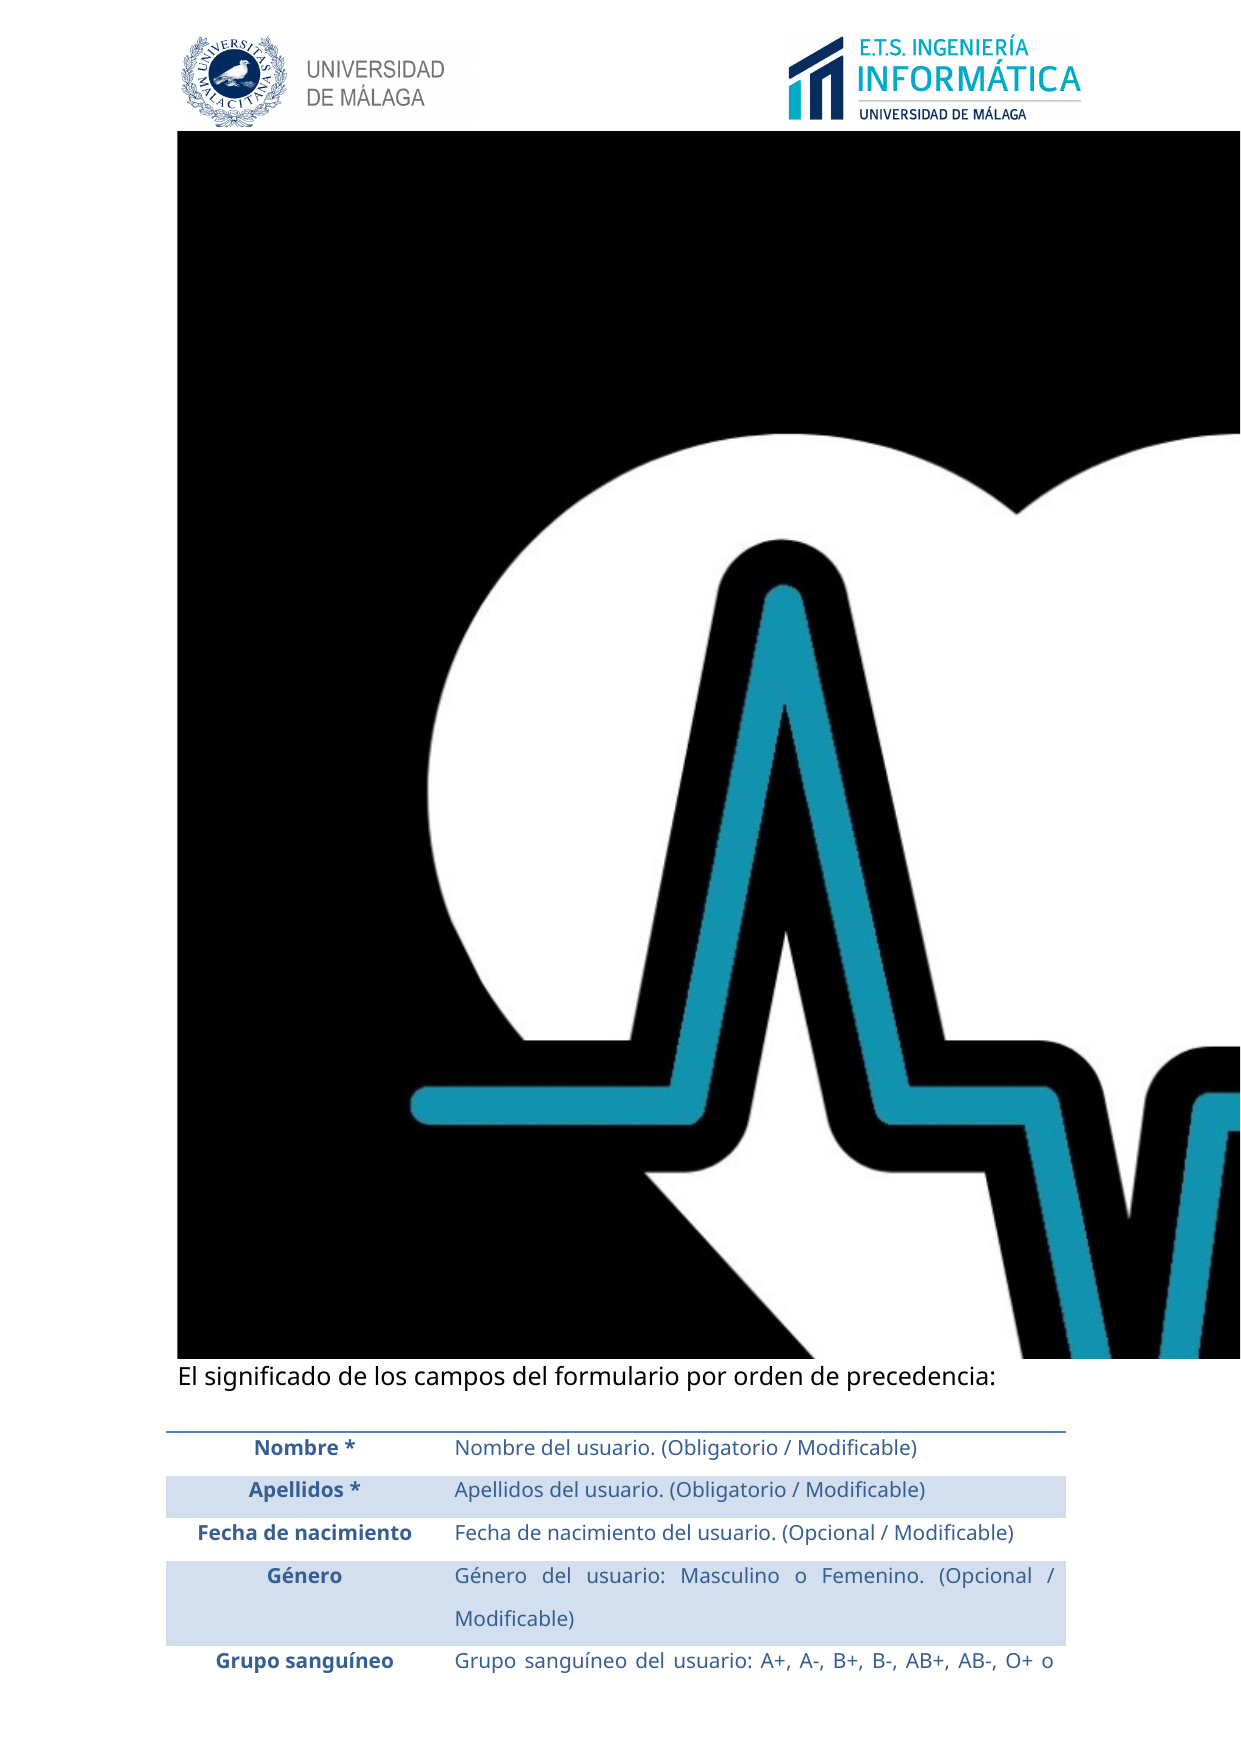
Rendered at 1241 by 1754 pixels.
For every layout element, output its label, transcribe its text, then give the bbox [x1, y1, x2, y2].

table_cell Fecha de nacimiento del usuario. (Opcional / Modificable) [443, 1518, 1066, 1561]
picture [786, 34, 1083, 122]
picture [180, 35, 477, 127]
table_cell Apellidos * [166, 1476, 443, 1518]
table_cell Género [166, 1561, 443, 1646]
picture [177, 131, 1241, 1359]
table_cell Grupo sanguíneo del usuario: A+, A-, B+, B-, AB+, AB-, O+ o O-. (Opcional / Modificable) [443, 1646, 1066, 1675]
table_header Nombre del usuario. (Obligatorio / Modificable) [443, 1433, 1066, 1476]
table_cell Grupo sanguíneo [166, 1646, 443, 1675]
table_cell Género del usuario: Masculino o Femenino. (Opcional / Modificable) [443, 1561, 1066, 1646]
table_cell Apellidos del usuario. (Obligatorio / Modificable) [443, 1476, 1066, 1518]
table_header Nombre * [166, 1433, 443, 1476]
table_cell Fecha de nacimiento [166, 1518, 443, 1561]
text El significado de los campos del formulario por orden de precedencia: [177, 1359, 1063, 1393]
